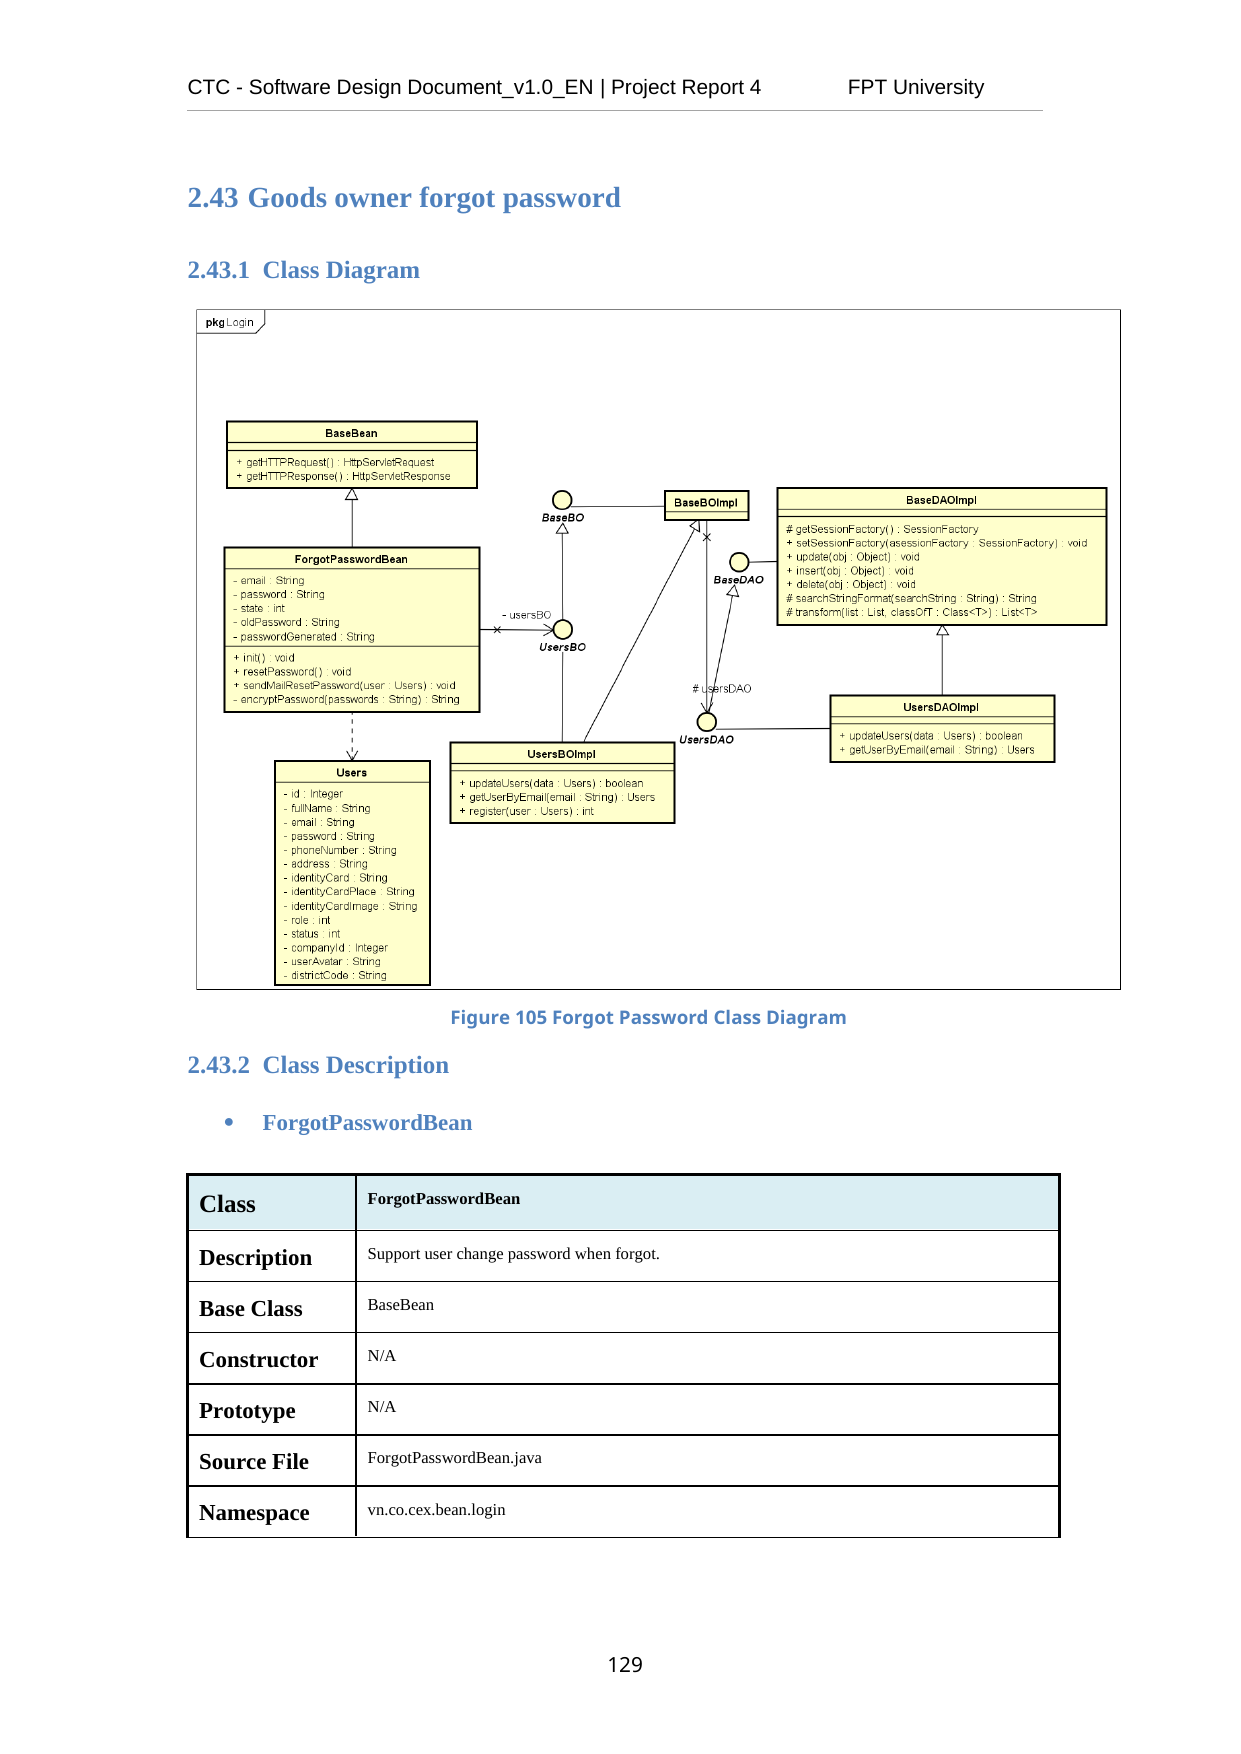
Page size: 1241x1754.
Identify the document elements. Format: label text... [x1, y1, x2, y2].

subtitle ForgotPasswordBean [225, 1109, 1053, 1135]
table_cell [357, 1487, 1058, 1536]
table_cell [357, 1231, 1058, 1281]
text Figure 105 Forgot Password Class Diagram [244, 1004, 1053, 1030]
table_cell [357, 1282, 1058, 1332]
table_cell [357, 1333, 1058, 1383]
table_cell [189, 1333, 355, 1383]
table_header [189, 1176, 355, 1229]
picture [187, 300, 1129, 998]
subtitle Class Description [187, 1051, 1053, 1079]
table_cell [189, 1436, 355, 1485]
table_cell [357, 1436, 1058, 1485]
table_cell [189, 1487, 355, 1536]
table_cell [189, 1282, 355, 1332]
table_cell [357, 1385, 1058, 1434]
subtitle Class Diagram [187, 255, 1053, 284]
subtitle Goods owner forgot password [187, 180, 1053, 213]
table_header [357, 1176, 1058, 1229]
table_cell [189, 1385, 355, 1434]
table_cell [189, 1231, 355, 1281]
